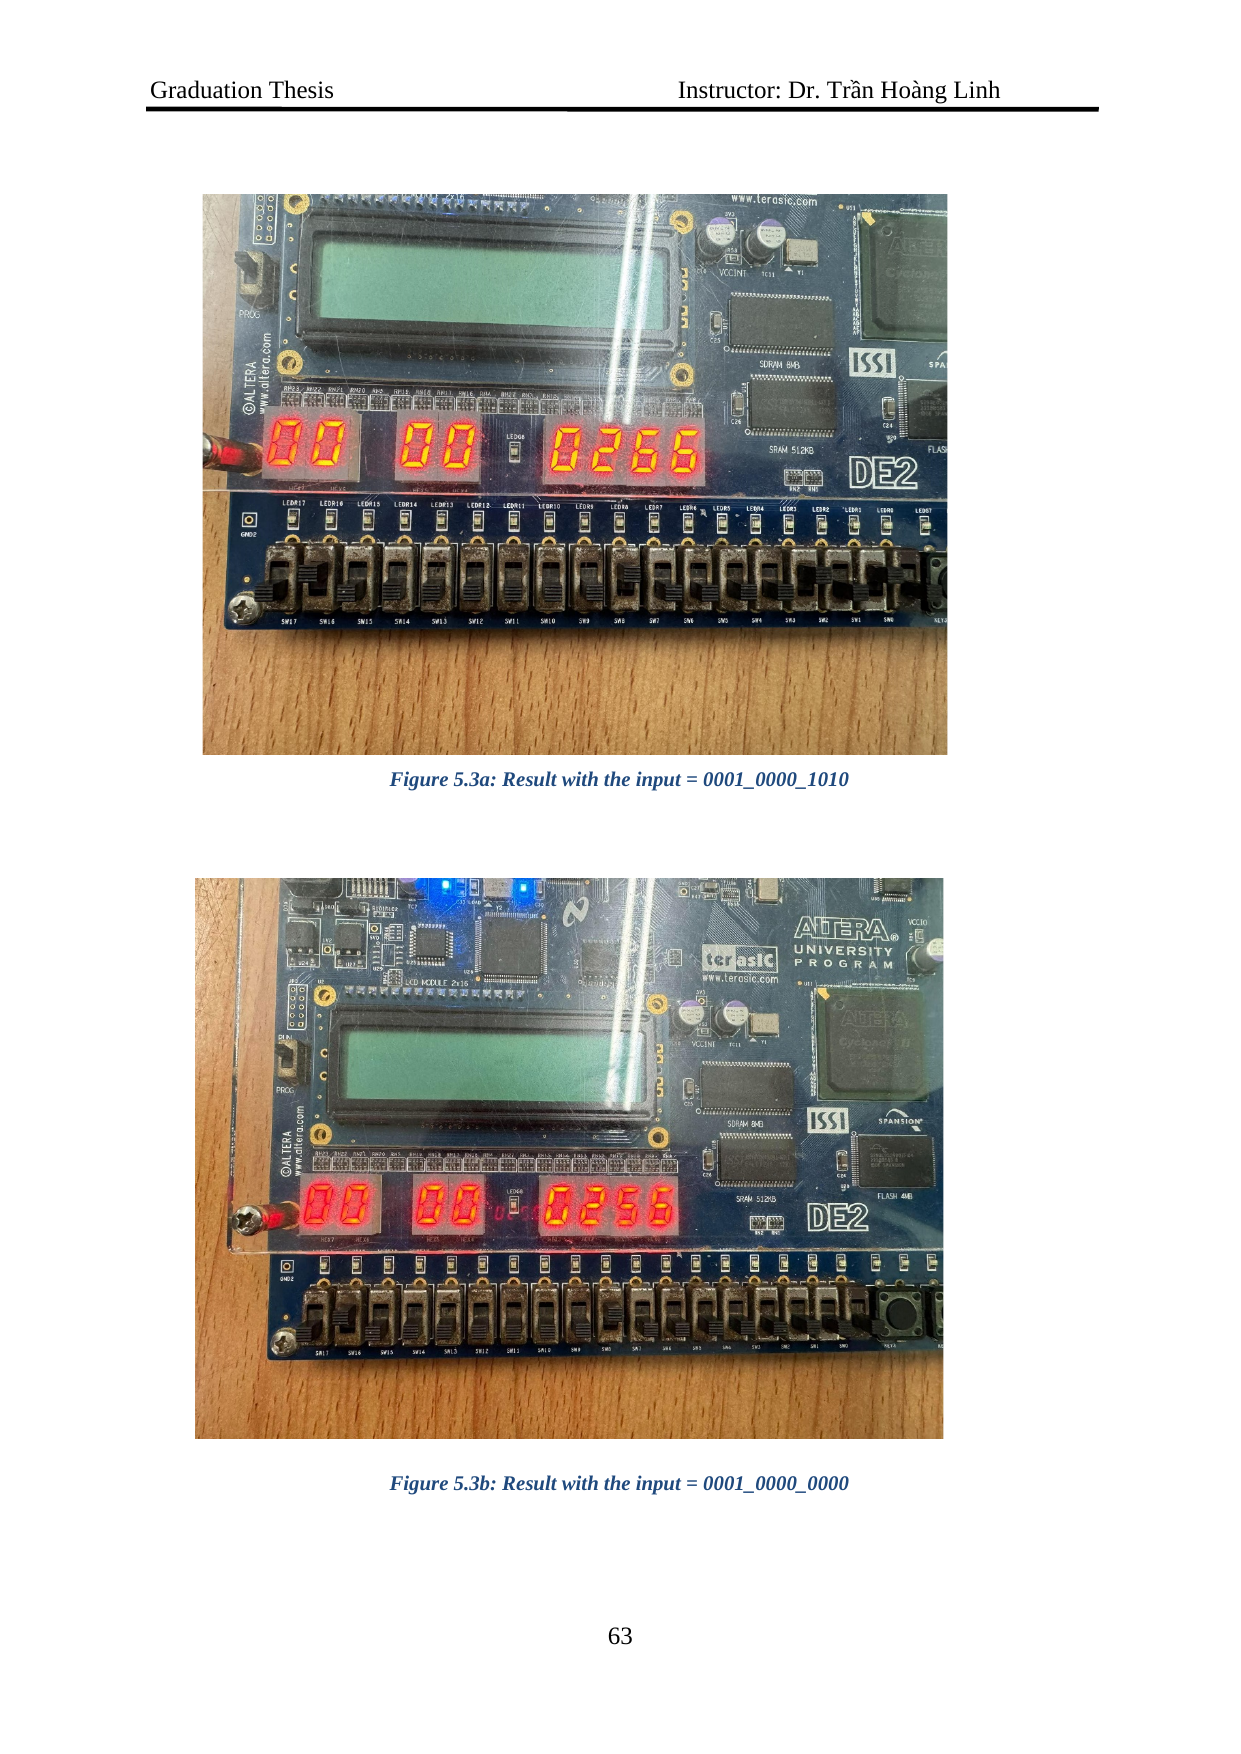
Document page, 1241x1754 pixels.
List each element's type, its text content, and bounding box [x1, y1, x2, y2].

picture [202, 194, 948, 755]
picture [195, 878, 944, 1439]
